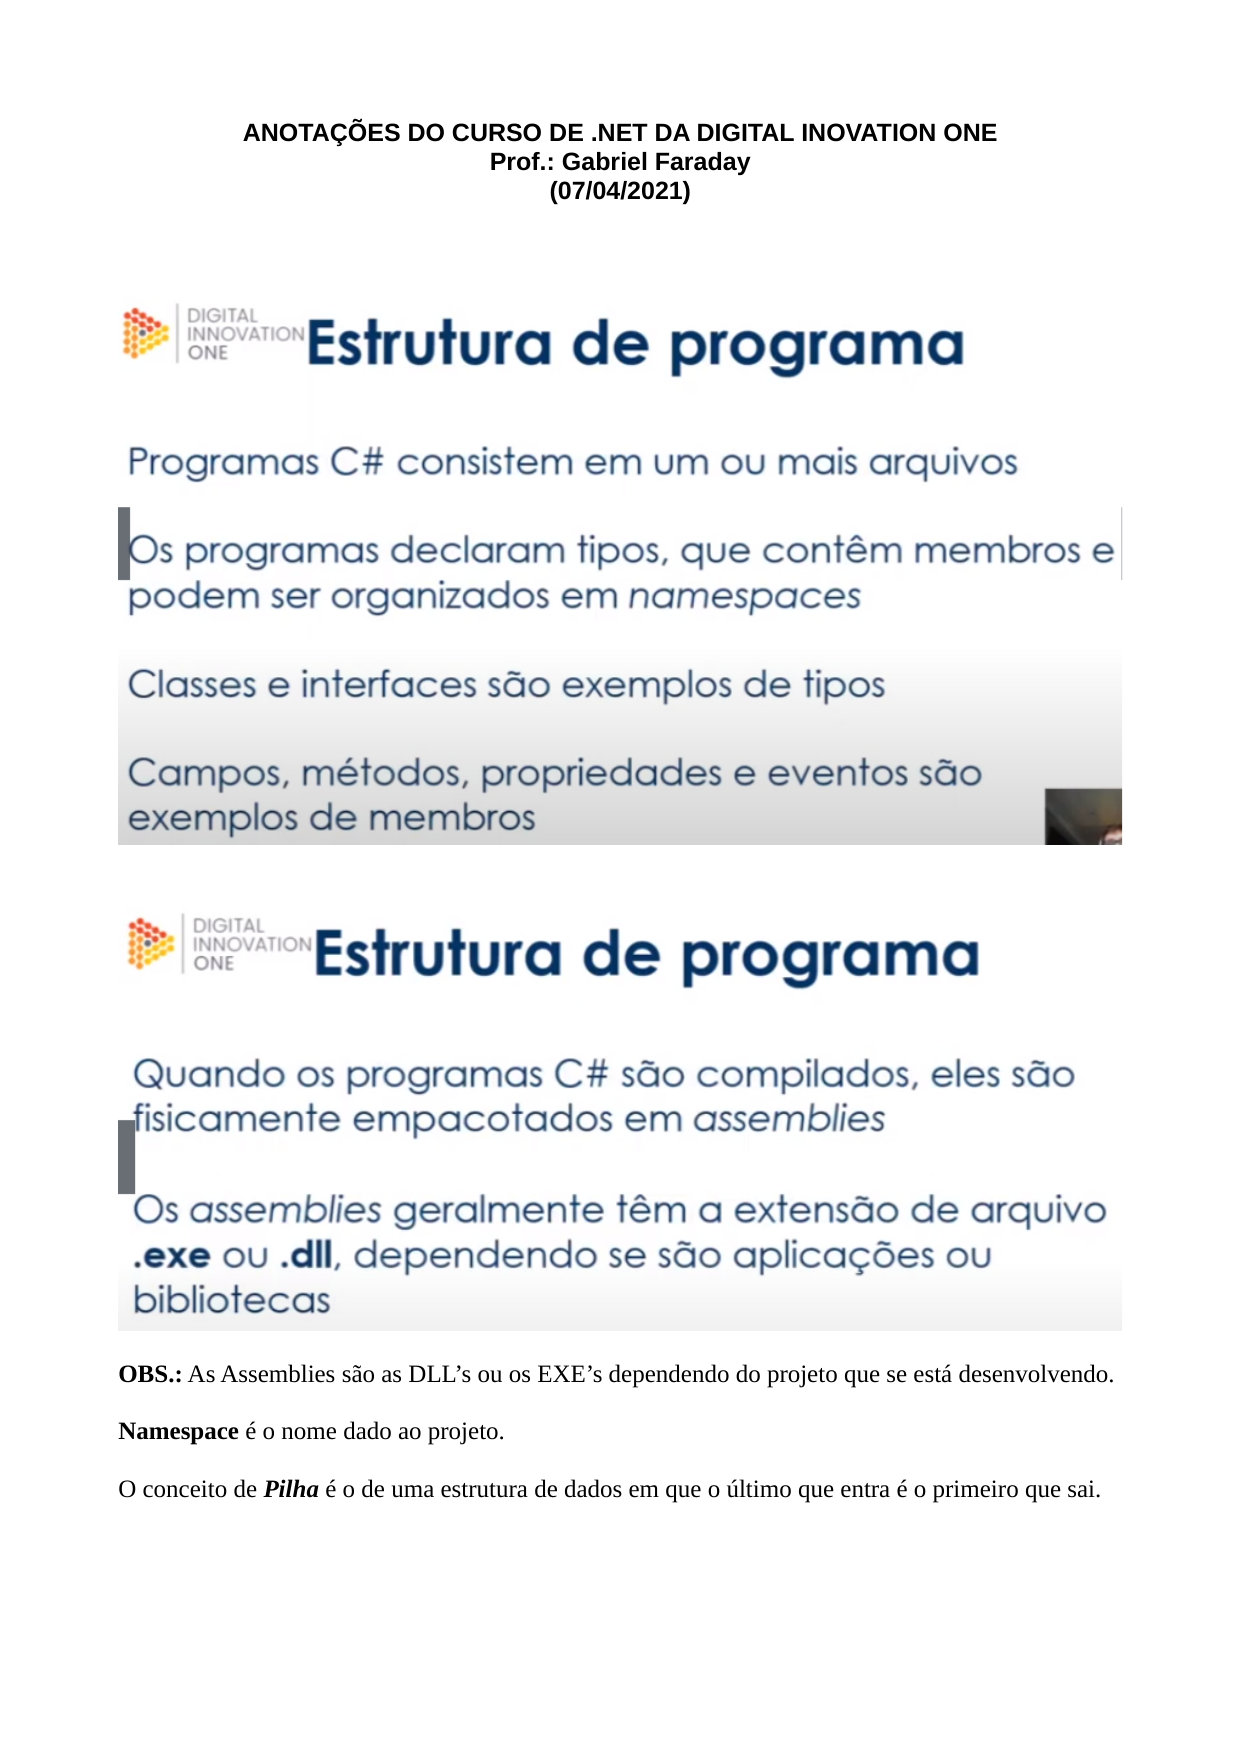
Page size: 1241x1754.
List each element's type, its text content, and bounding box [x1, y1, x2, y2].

picture [118, 291, 1123, 845]
text OBS.: As Assemblies são as DLL’s ou os EXE’s dependendo do projeto que se está desenvolvendo. [118, 1359, 1122, 1388]
text O conceito de Pilha é o de uma estrutura de dados em que o último que entra é o primeiro que sai. [118, 1474, 1122, 1503]
text Namespace é o nome dado ao projeto. [118, 1416, 1122, 1445]
picture [118, 902, 1123, 1331]
